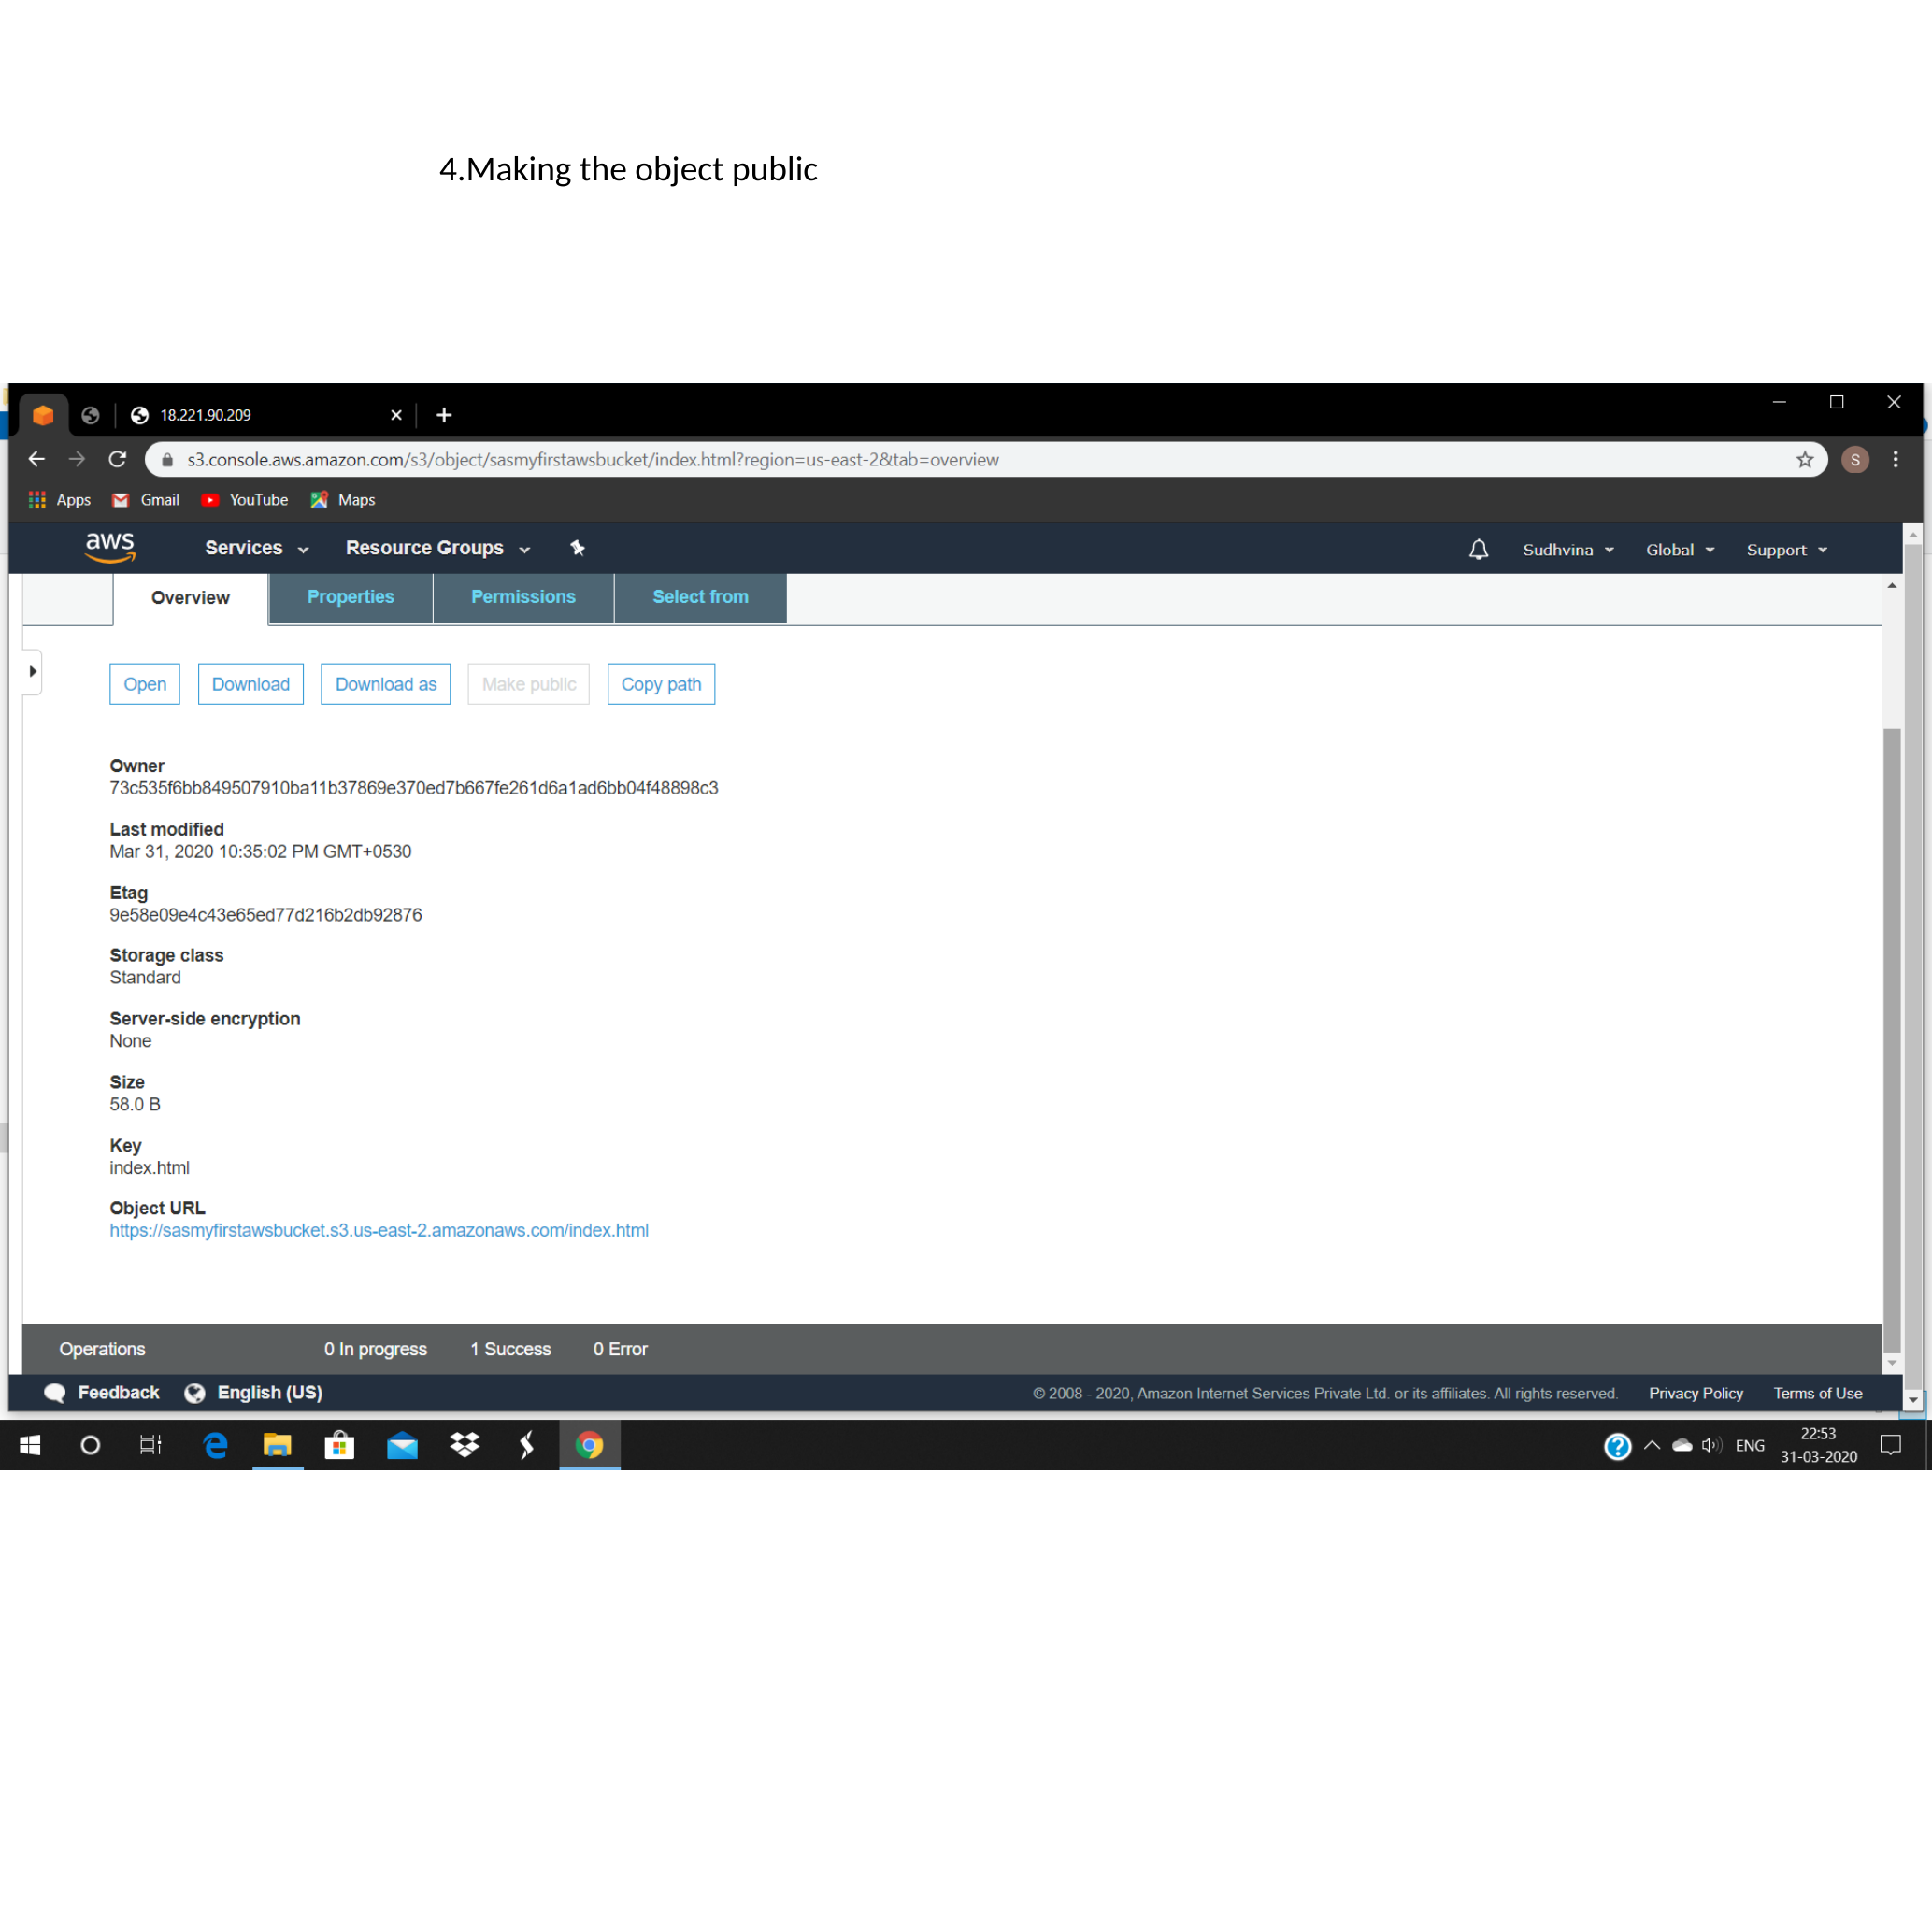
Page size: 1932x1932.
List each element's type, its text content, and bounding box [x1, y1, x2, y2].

text 4.Making the object public [439, 147, 1079, 190]
picture [0, 383, 1932, 1470]
